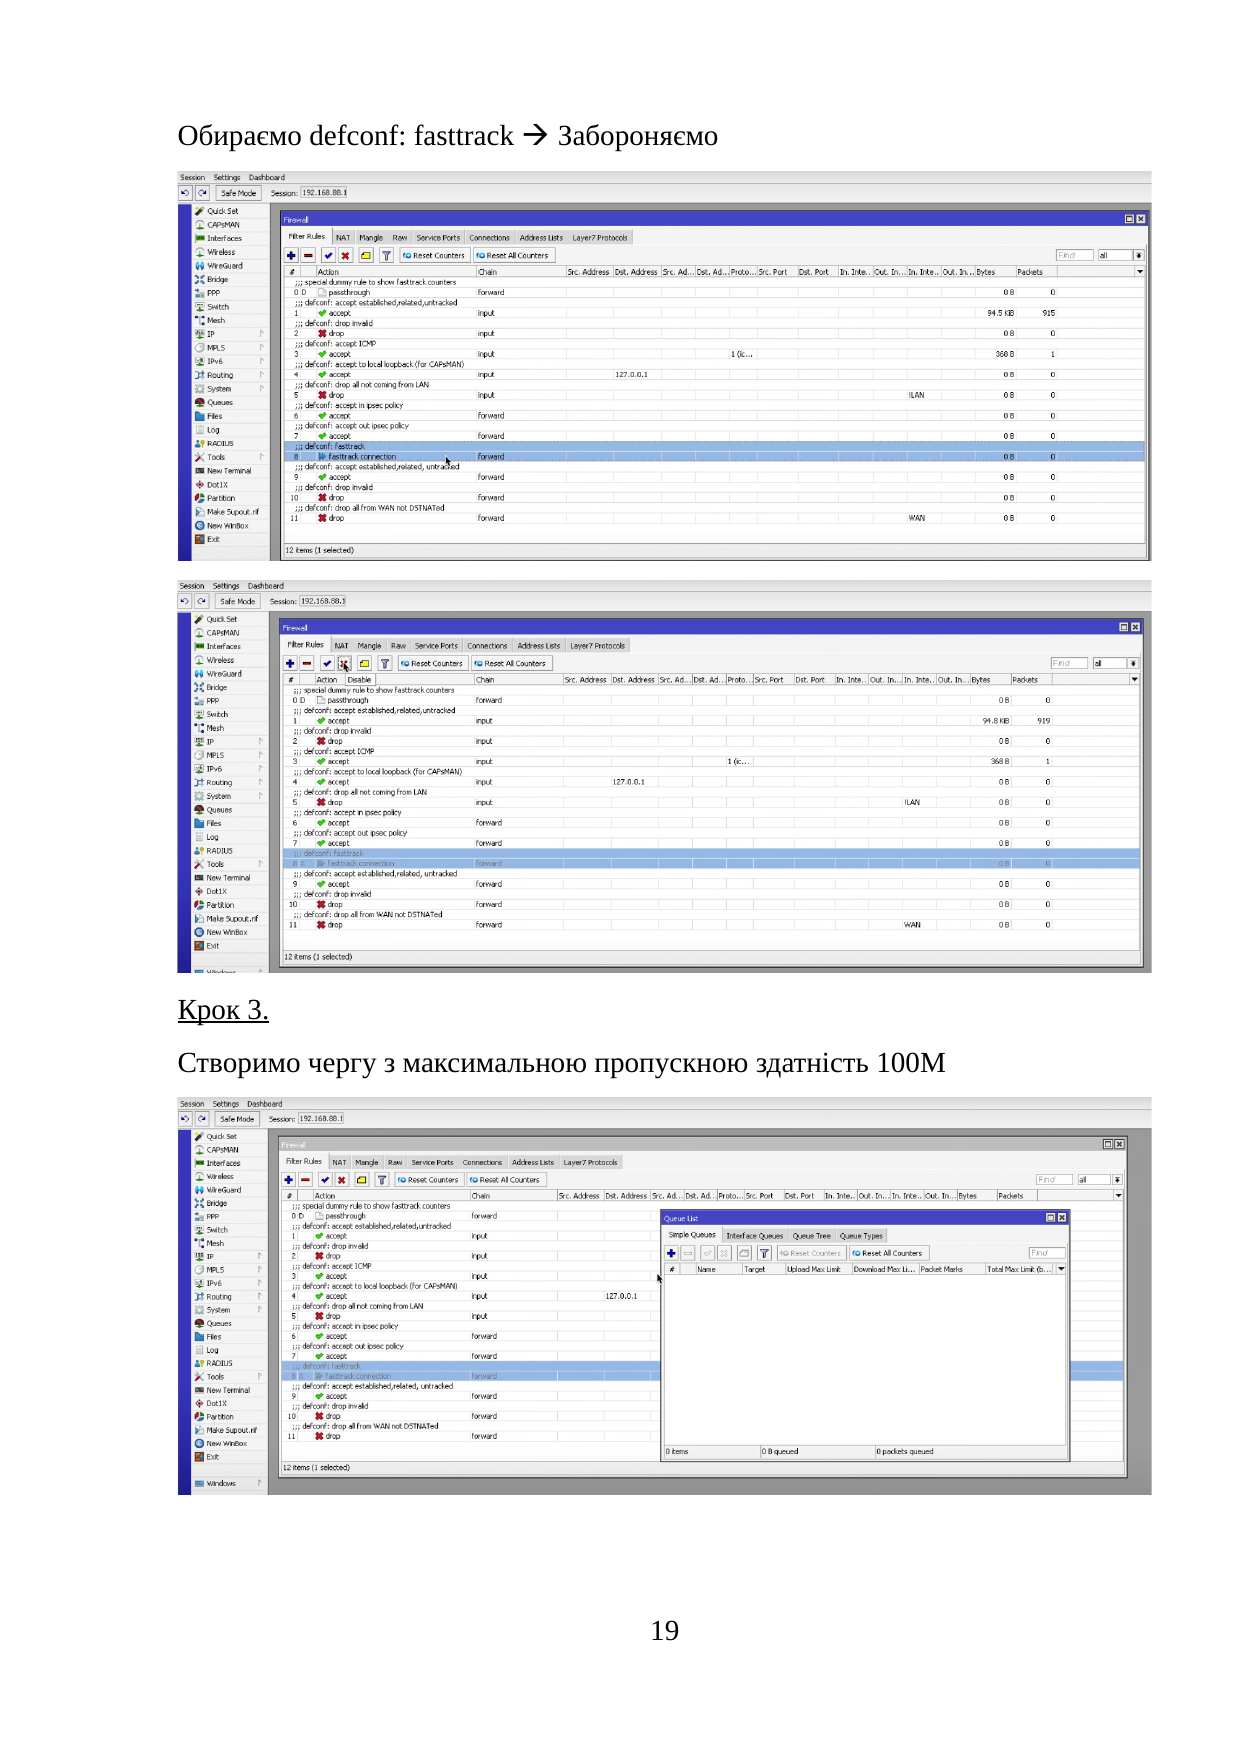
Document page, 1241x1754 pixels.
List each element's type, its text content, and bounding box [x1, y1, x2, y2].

text Крок 3. [177, 992, 1152, 1025]
text Обираємо defconf: fasttrack Забороняємо [177, 118, 1152, 152]
picture [177, 171, 1152, 561]
text Створимо чергу з максимальною пропускною здатність 100М [177, 1045, 1152, 1078]
picture [177, 1097, 1152, 1495]
picture [177, 580, 1152, 973]
